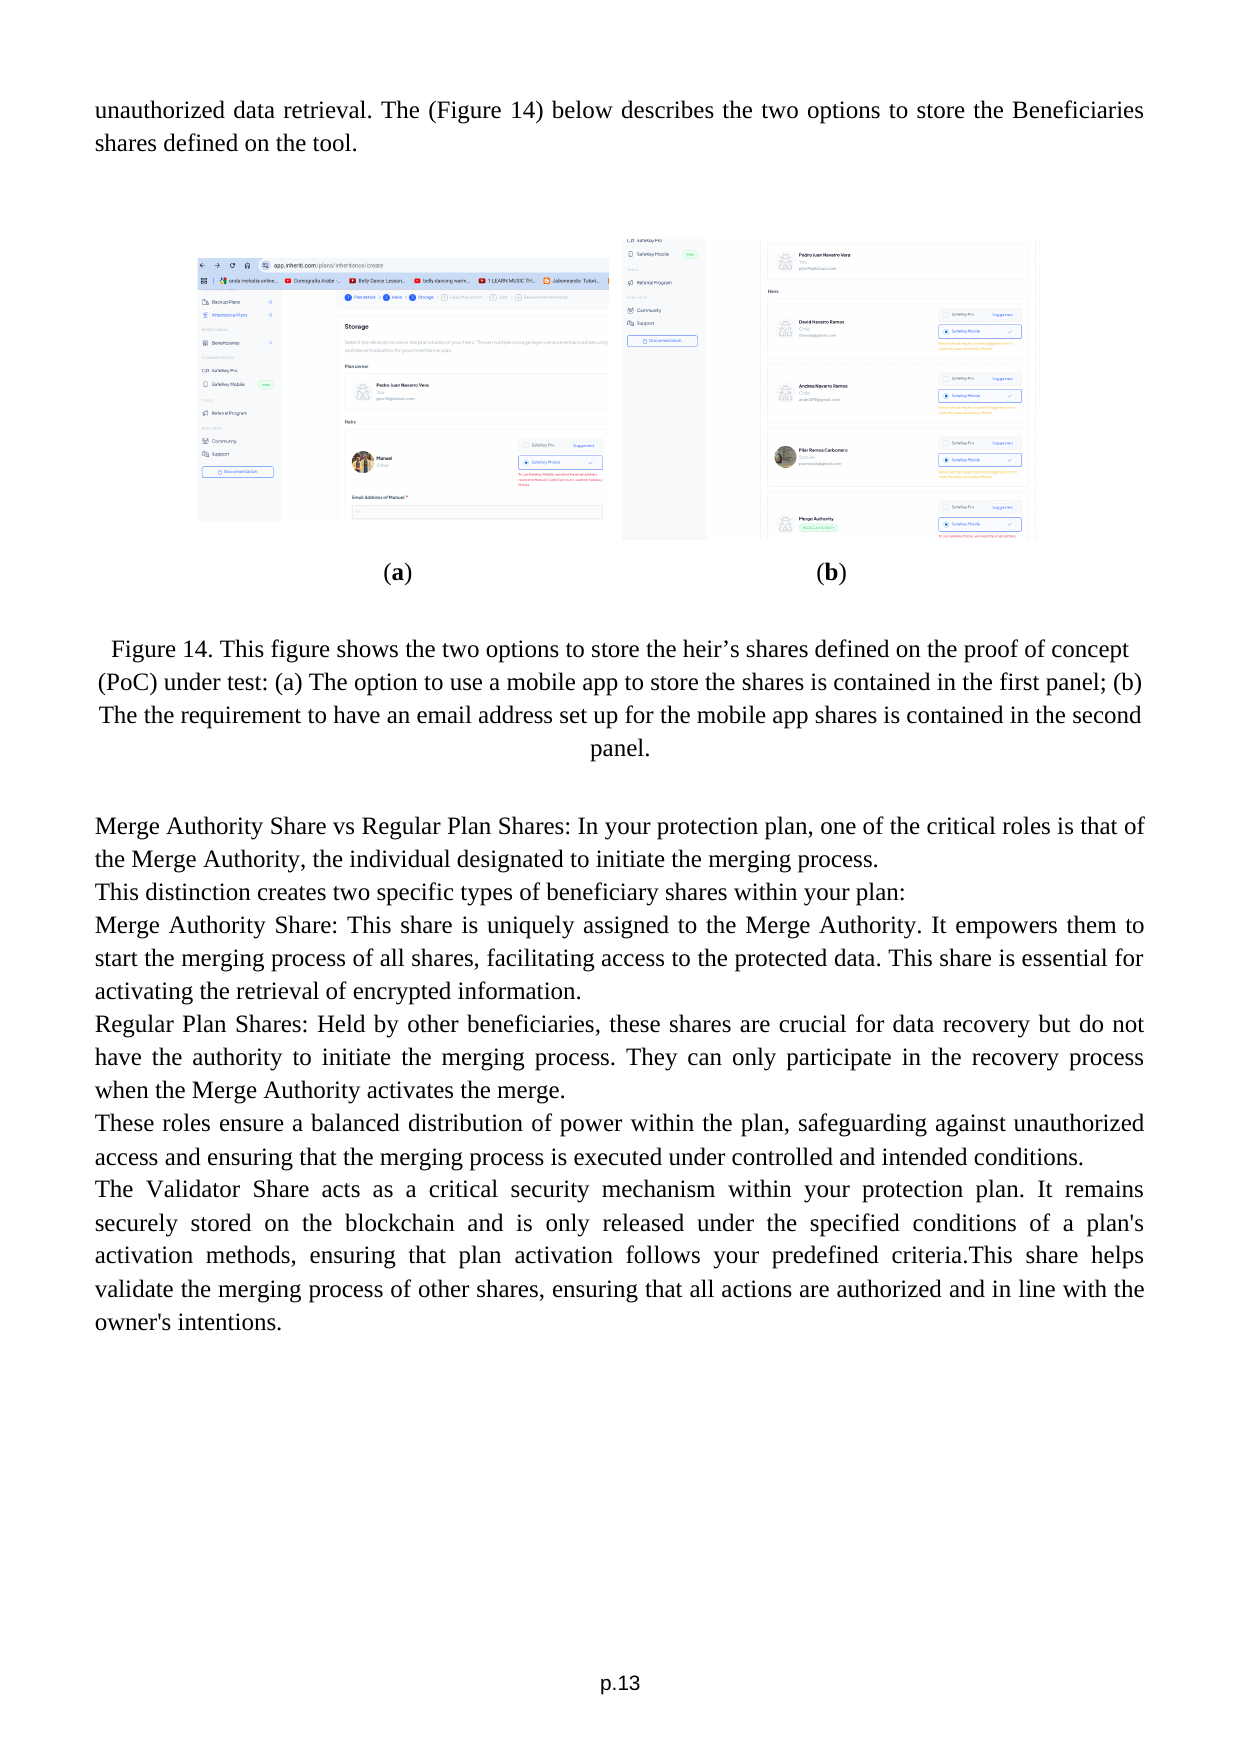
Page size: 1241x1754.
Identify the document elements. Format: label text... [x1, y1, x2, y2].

picture [622, 239, 1041, 540]
text These roles ensure a balanced distribution of power within the plan, safeguarding against unauthorized access and ensuring that the merging process is executed under controlled and intended conditions. [94, 1108, 1146, 1170]
table_header [609, 194, 1054, 557]
picture [197, 258, 609, 521]
table_header [186, 194, 609, 557]
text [94, 95, 1146, 157]
text Regular Plan Shares: Held by other beneficiaries, these shares are crucial for data recovery but do not have the authority to initiate the merging process. They can only participate in the recovery process when the Merge Authority activates the merge. [94, 1009, 1146, 1104]
text Figure 14. This figure shows the two options to store the heir’s shares defined on the proof of concept (PoC) under test: (a) The option to use a mobile app to store the shares is contained in the first panel; (b) The the requirement to have an email address set up for the mobile app shares is contained in the second panel. [94, 634, 1146, 762]
table_cell (a) [186, 557, 609, 590]
table_cell (b) [609, 557, 1054, 590]
text Merge Authority Share: This share is uniquely assigned to the Merge Authority. It empowers them to start the merging process of all shares, facilitating access to the protected data. This share is essential for activating the retrieval of encrypted information. [94, 910, 1146, 1005]
text This distinction creates two specific types of beneficiary shares within your plan: [94, 877, 1146, 906]
text The Validator Share acts as a critical security mechanism within your protection plan. It remains securely stored on the blockchain and is only released under the specified conditions of a plan's activation methods, ensuring that plan activation follows your predefined criteria.This share helps validate the merging process of other shares, ensuring that all actions are authorized and in line with the owner's intentions. [94, 1174, 1146, 1335]
text Merge Authority Share vs Regular Plan Shares: In your protection plan, one of the critical roles is that of the Merge Authority, the individual designated to initiate the merging process. [94, 811, 1146, 873]
